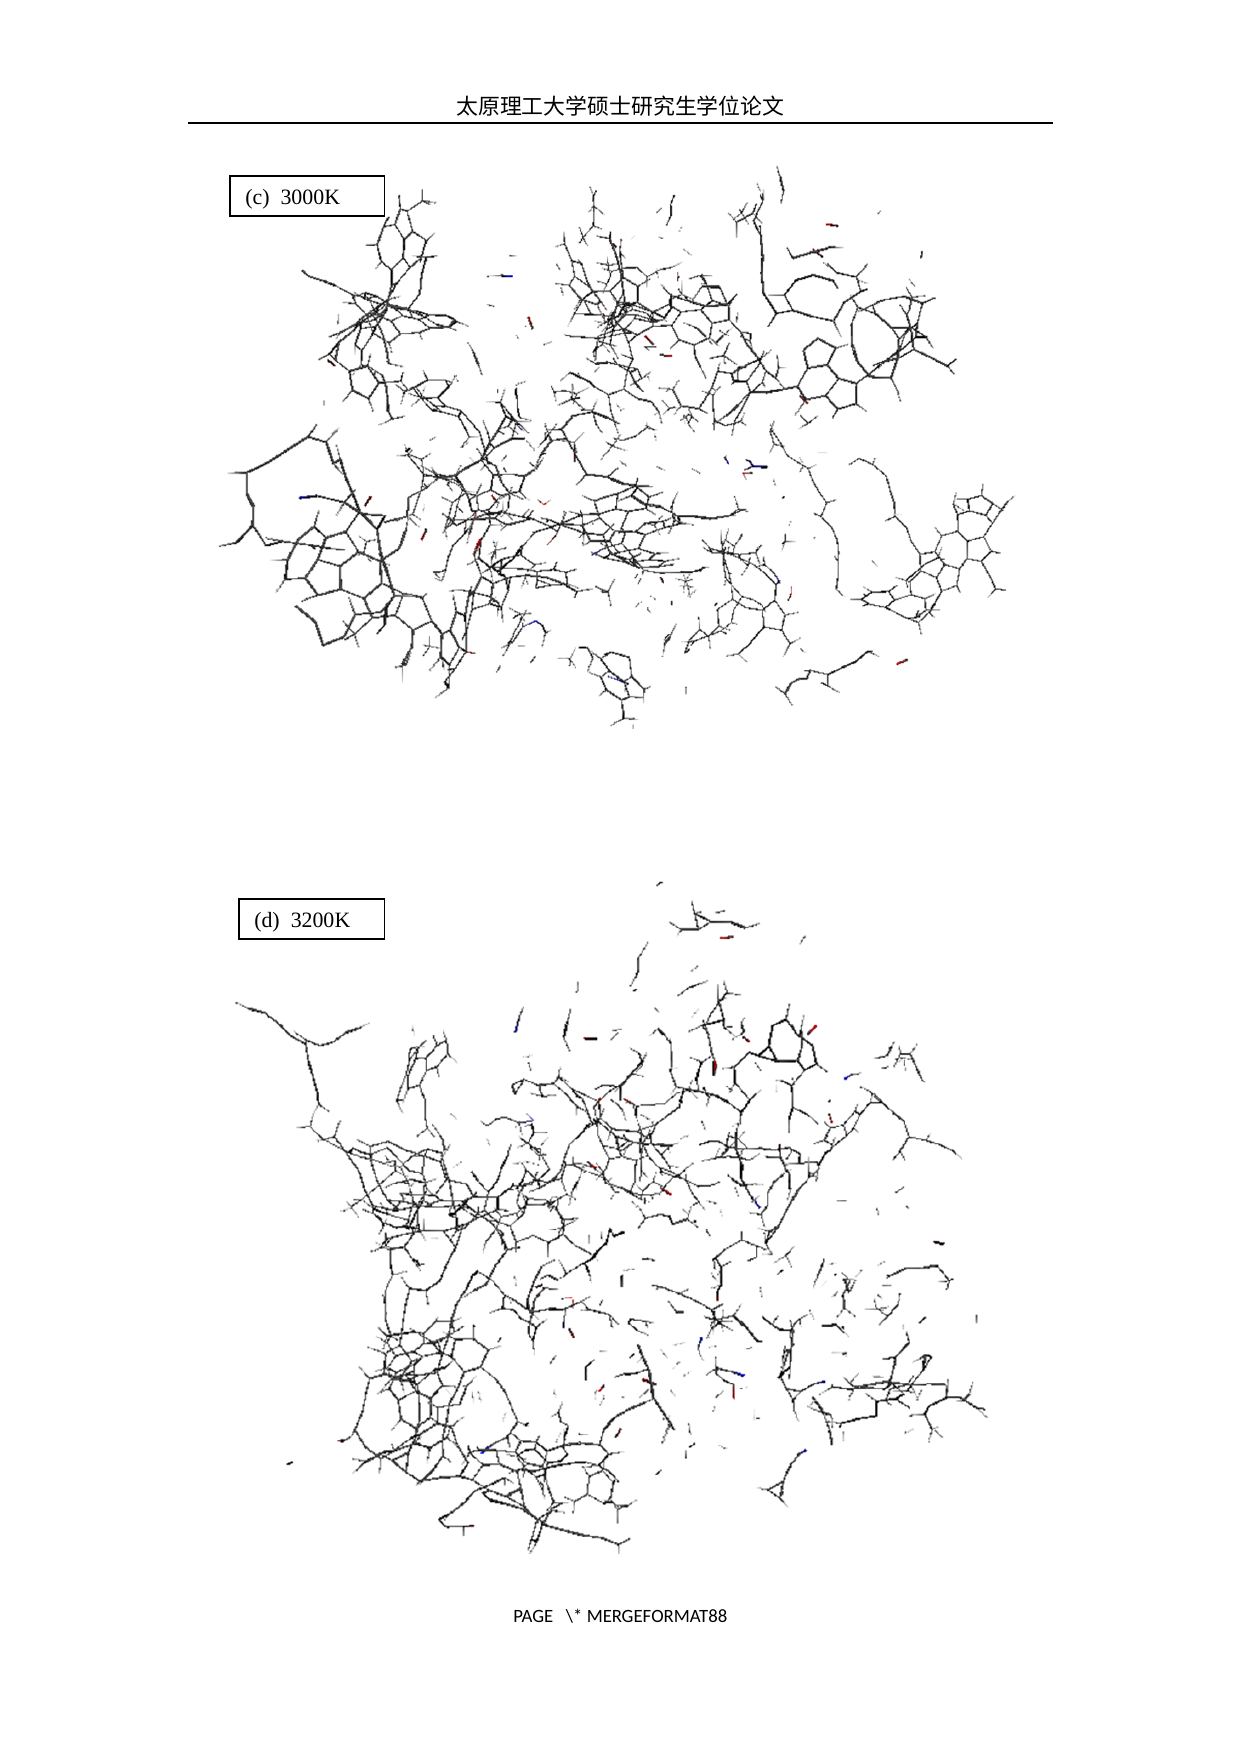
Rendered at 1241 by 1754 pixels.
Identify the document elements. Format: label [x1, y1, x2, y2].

picture [222, 876, 1018, 1554]
picture [211, 161, 1030, 729]
